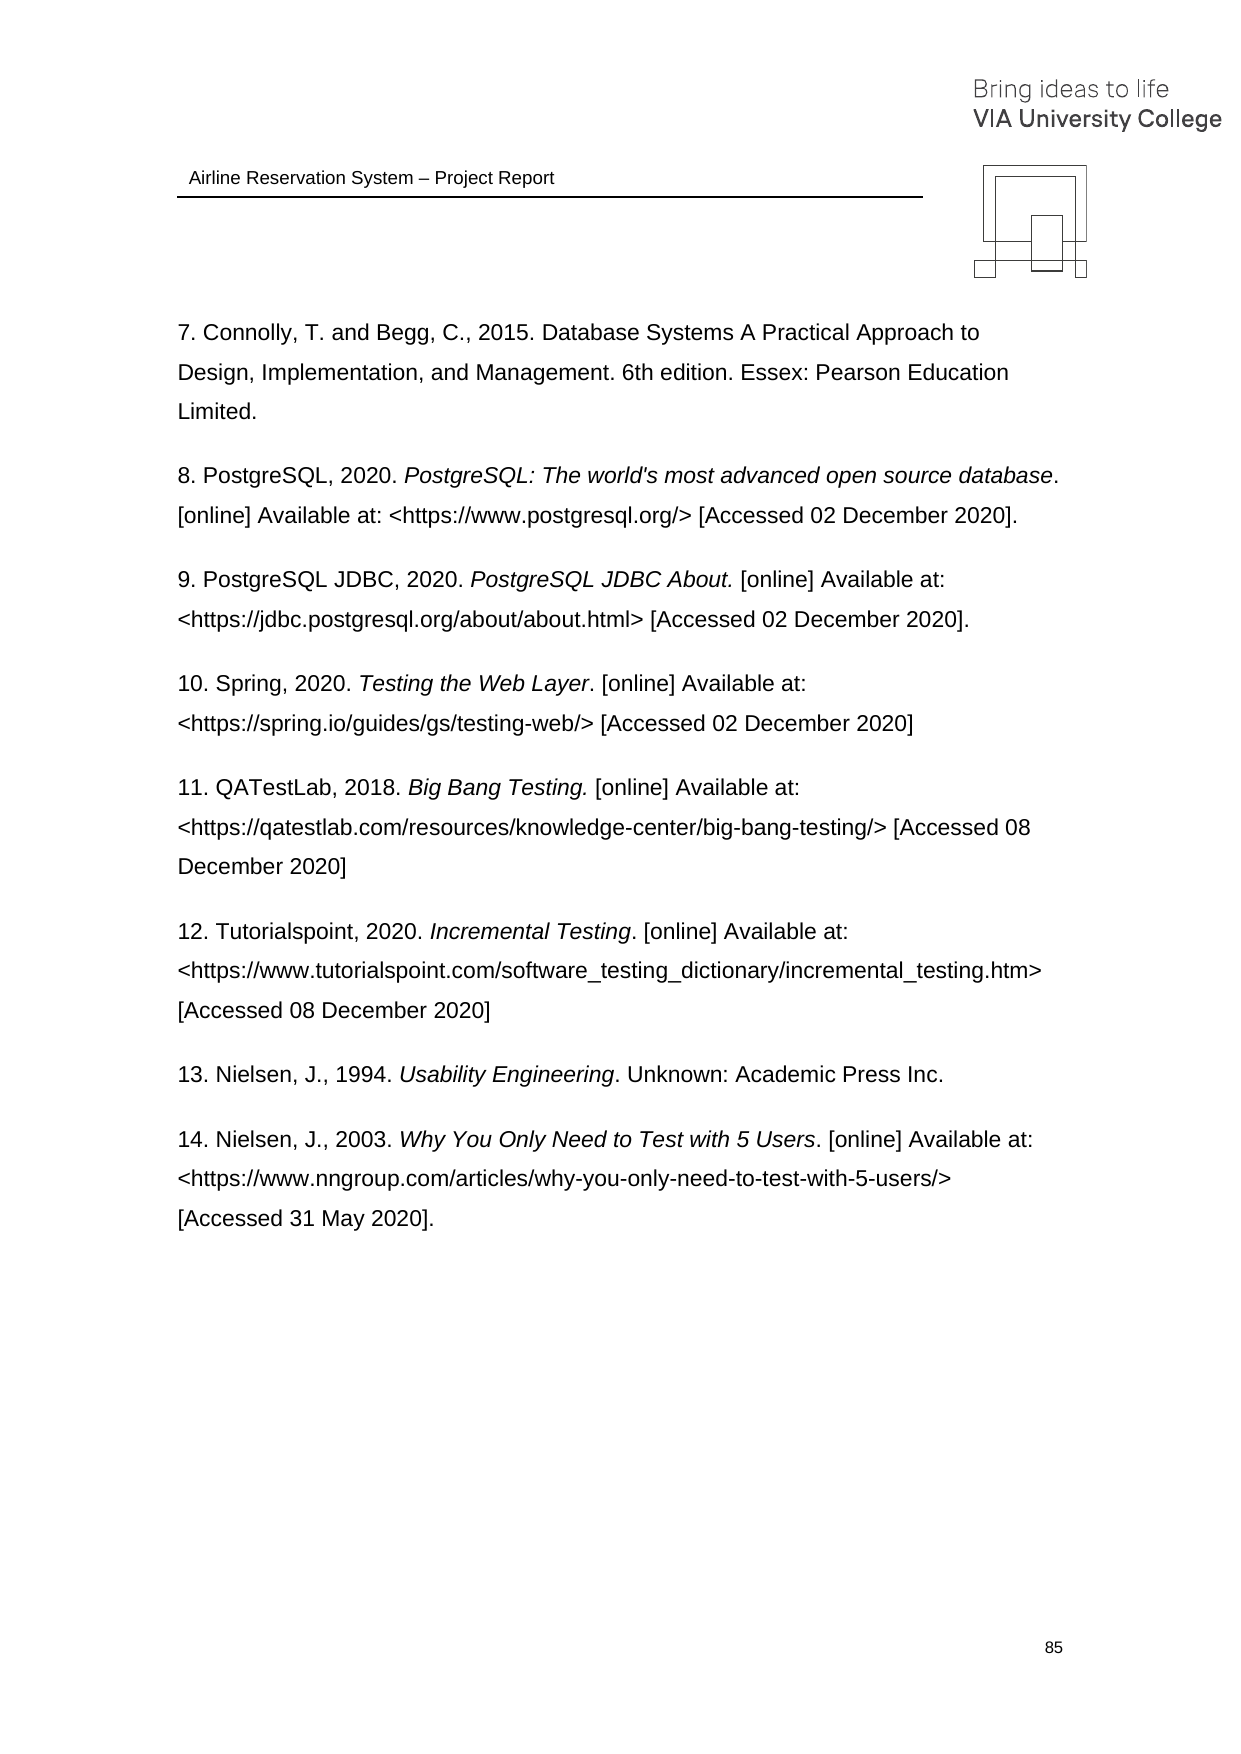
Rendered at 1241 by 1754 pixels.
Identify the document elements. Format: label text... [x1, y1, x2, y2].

text 14. Nielsen, J., 2003. Why You Only Need to Test with 5 Users. [online] Available at: <https://www.nngroup.com/articles/why-you-only-need-to-test-with-5-users/> [Accessed 31 May 2020]. [177, 1126, 1063, 1231]
text 8. PostgreSQL, 2020. PostgreSQL: The world's most advanced open source database. [online] Available at: <https://www.postgresql.org/> [Accessed 02 December 2020]. [177, 462, 1063, 528]
text 13. Nielsen, J., 1994. Usability Engineering. Unknown: Academic Press Inc. [177, 1061, 1063, 1087]
text 10. Spring, 2020. Testing the Web Layer. [online] Available at: <https://spring.io/guides/gs/testing-web/> [Accessed 02 December 2020] [177, 670, 1063, 736]
text 12. Tutorialspoint, 2020. Incremental Testing. [online] Available at: <https://www.tutorialspoint.com/software_testing_dictionary/incremental_testing.htm> [Accessed 08 December 2020] [177, 918, 1063, 1023]
text 7. Connolly, T. and Begg, C., 2015. Database Systems A Practical Approach to Design, Implementation, and Management. 6th edition. Essex: Pearson Education Limited. [177, 319, 1063, 424]
text 9. PostgreSQL JDBC, 2020. PostgreSQL JDBC About. [online] Available at: <https://jdbc.postgresql.org/about/about.html> [Accessed 02 December 2020]. [177, 566, 1063, 632]
text 11. QATestLab, 2018. Big Bang Testing. [online] Available at: <https://qatestlab.com/resources/knowledge-center/big-bang-testing/> [Accessed 08 December 2020] [177, 774, 1063, 879]
